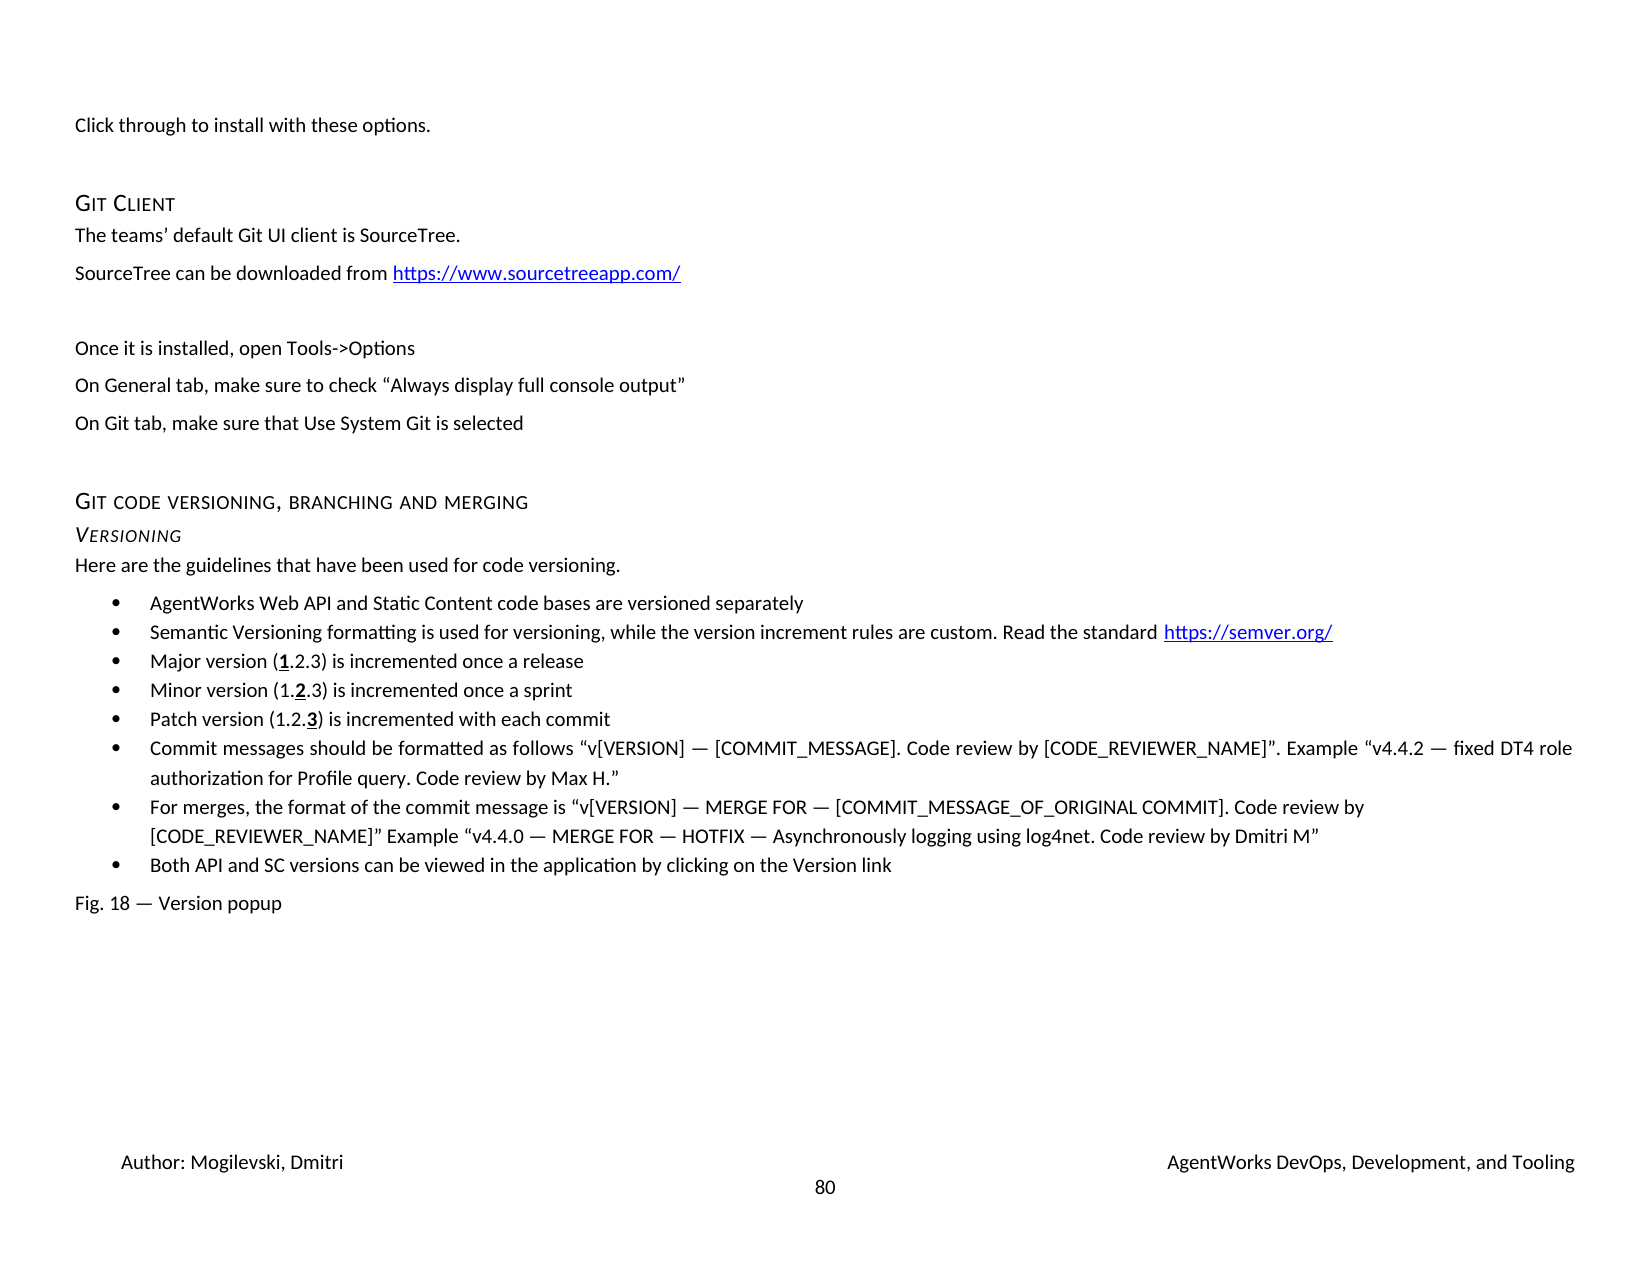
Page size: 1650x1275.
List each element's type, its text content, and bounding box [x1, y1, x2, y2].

list AgentWorks Web API and Static Content code bases are versioned separately [112, 590, 1575, 615]
text The teams’ default Git UI client is SourceTree. [75, 222, 1575, 248]
subtitle Versioning [75, 520, 1575, 548]
list Patch version (1.2.3) is incremented with each commit [112, 706, 1575, 732]
list Both API and SC versions can be viewed in the application by clicking on the Version link [112, 852, 1575, 878]
text Once it is installed, open Tools->Options [75, 335, 1575, 360]
list Commit messages should be formatted as follows “v[VERSION] — [COMMIT_MESSAGE]. Code review by [CODE_REVIEWER_NAME]”. Example “v4.4.2 — fixed DT4 role authorization for Profile query. Code review by Max H.” [112, 736, 1575, 790]
text Click through to install with these options. [75, 112, 1575, 138]
list Major version (1.2.3) is incremented once a release [112, 648, 1575, 673]
list Minor version (1.2.3) is incremented once a sprint [112, 677, 1575, 703]
list For merges, the format of the commit message is “v[VERSION] — MERGE FOR — [COMMIT_MESSAGE_OF_ORIGINAL COMMIT]. Code review by [CODE_REVIEWER_NAME]” Example “v4.4.0 — MERGE FOR — HOTFIX — Asynchronously logging using log4net. Code review by Dmitri M” [112, 794, 1575, 848]
text Fig. 18 — Version popup [75, 890, 1575, 915]
subtitle Git Client [75, 187, 1575, 218]
text On Git tab, make sure that Use System Git is selected [75, 410, 1575, 435]
text Here are the guidelines that have been used for code versioning. [75, 552, 1575, 578]
text On General tab, make sure to check “Always display full console output” [75, 372, 1575, 398]
list Semantic Versioning formatting is used for versioning, while the version increment rules are custom. Read the standard https://semver.org/ [112, 619, 1575, 644]
text SourceTree can be downloaded from https://www.sourcetreeapp.com/ [75, 260, 1575, 285]
subtitle Git code versioning, branching and merging [75, 485, 1575, 516]
